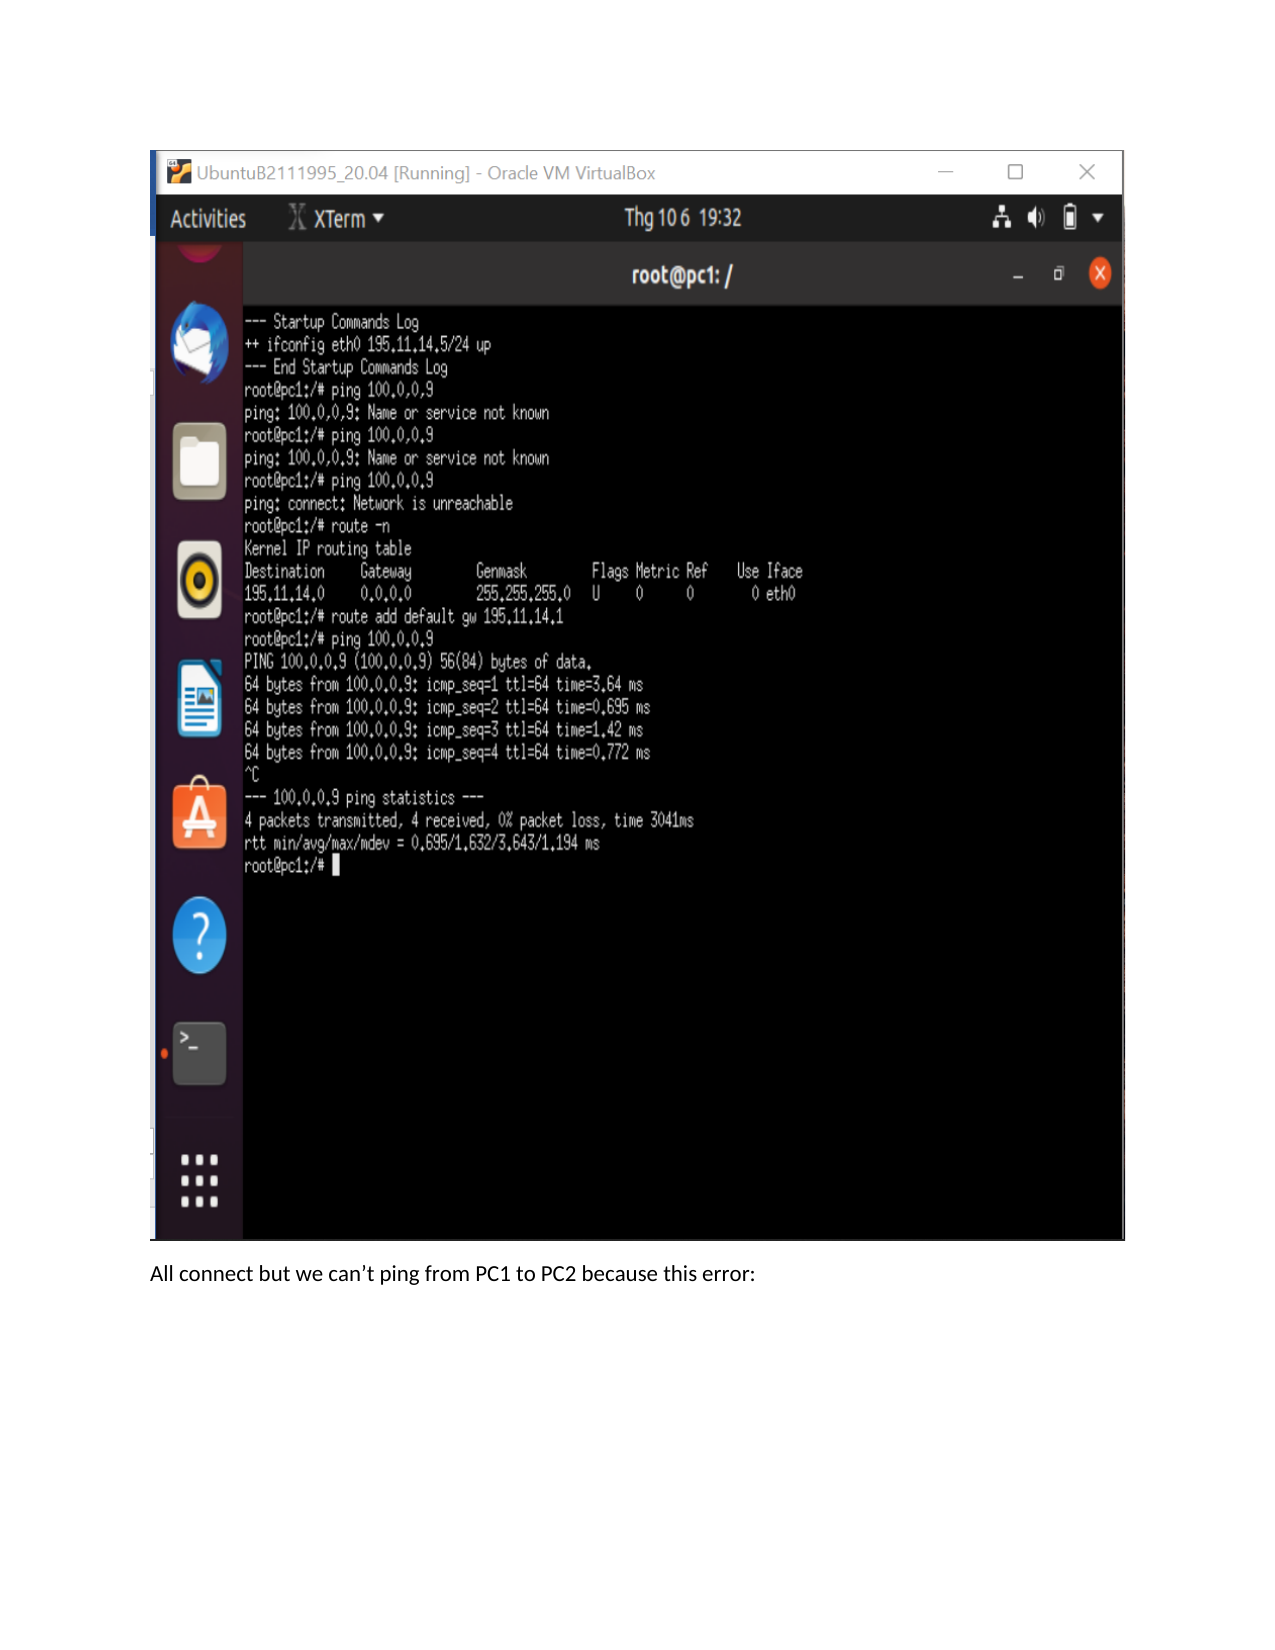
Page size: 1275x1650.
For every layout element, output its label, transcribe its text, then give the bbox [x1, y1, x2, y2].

text All connect but we can’t ping from PC1 to PC2 because this error: [150, 1259, 1125, 1287]
picture [150, 150, 1125, 1241]
